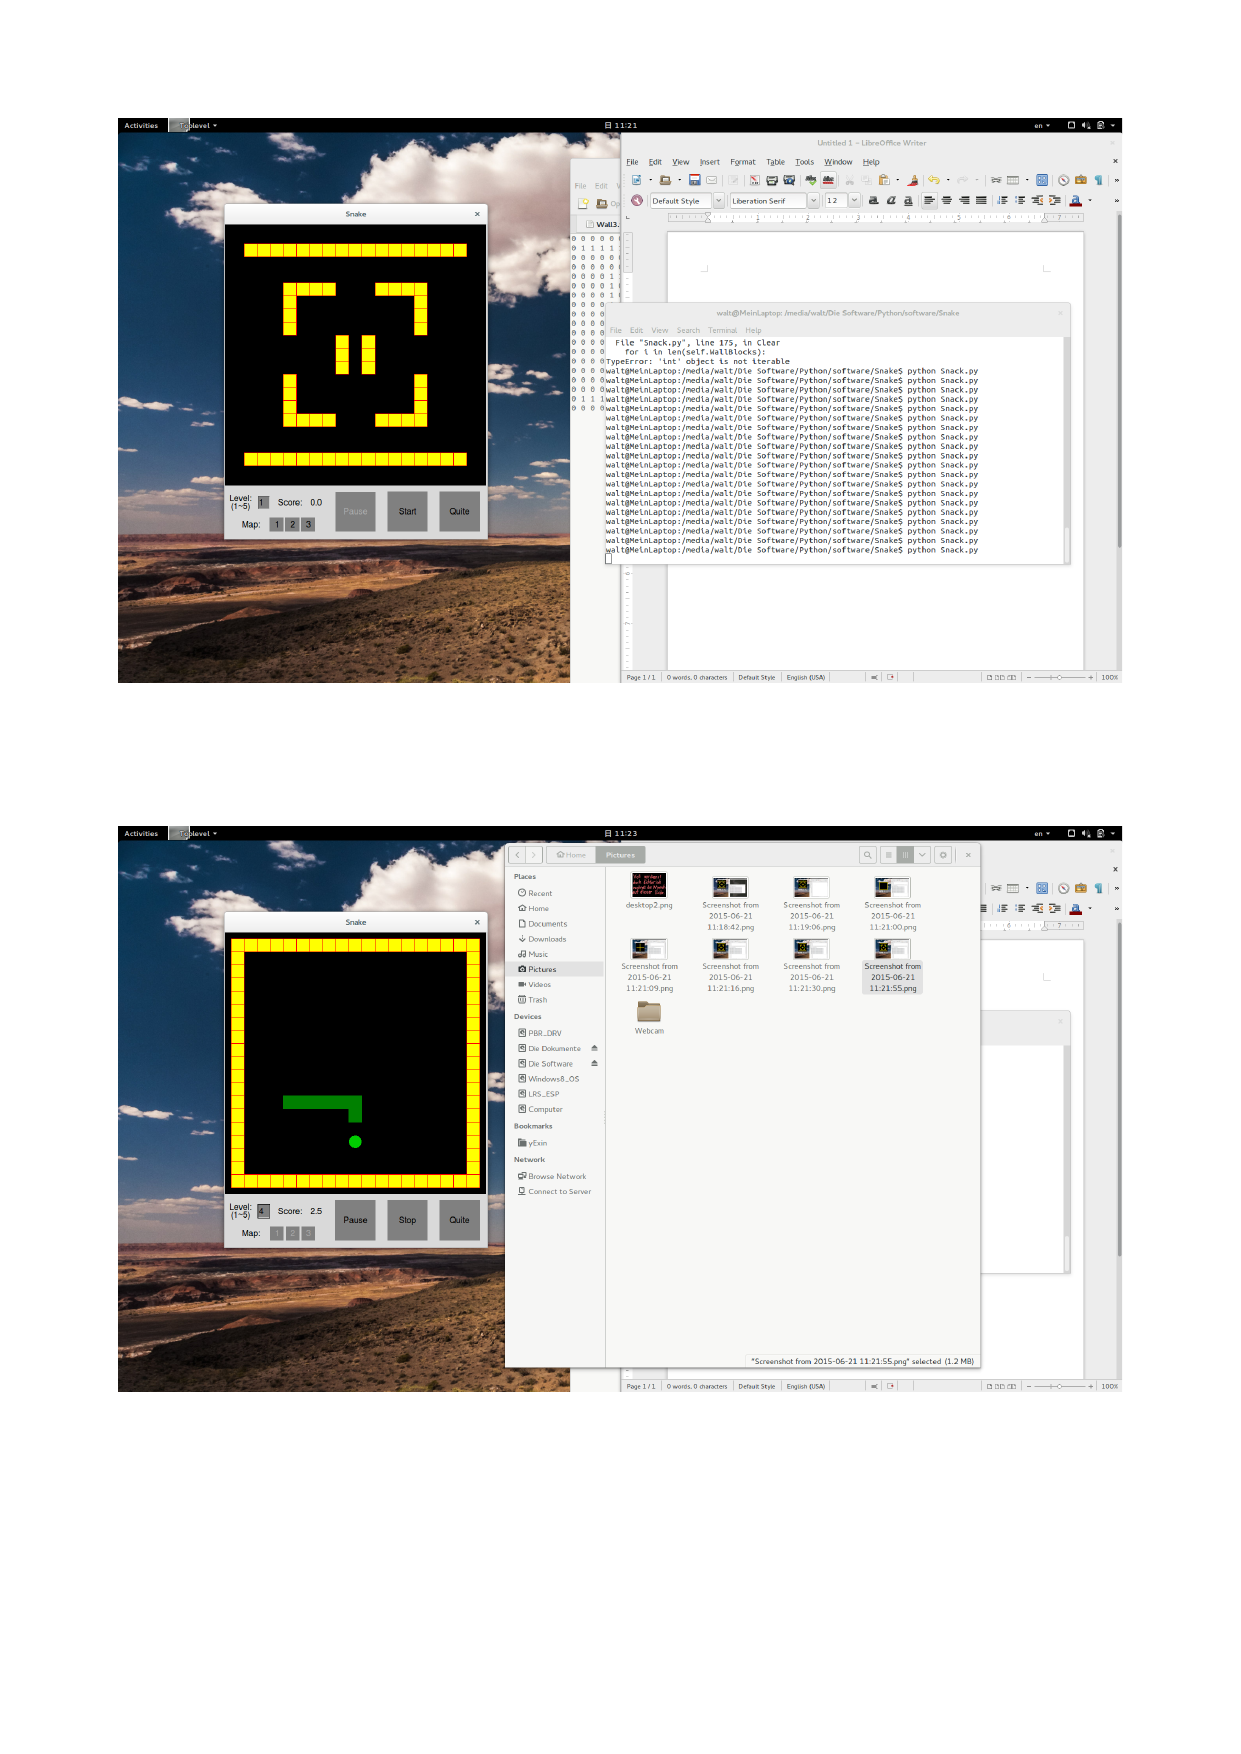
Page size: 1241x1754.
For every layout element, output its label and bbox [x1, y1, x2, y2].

picture [118, 826, 1123, 1392]
picture [118, 118, 1123, 683]
